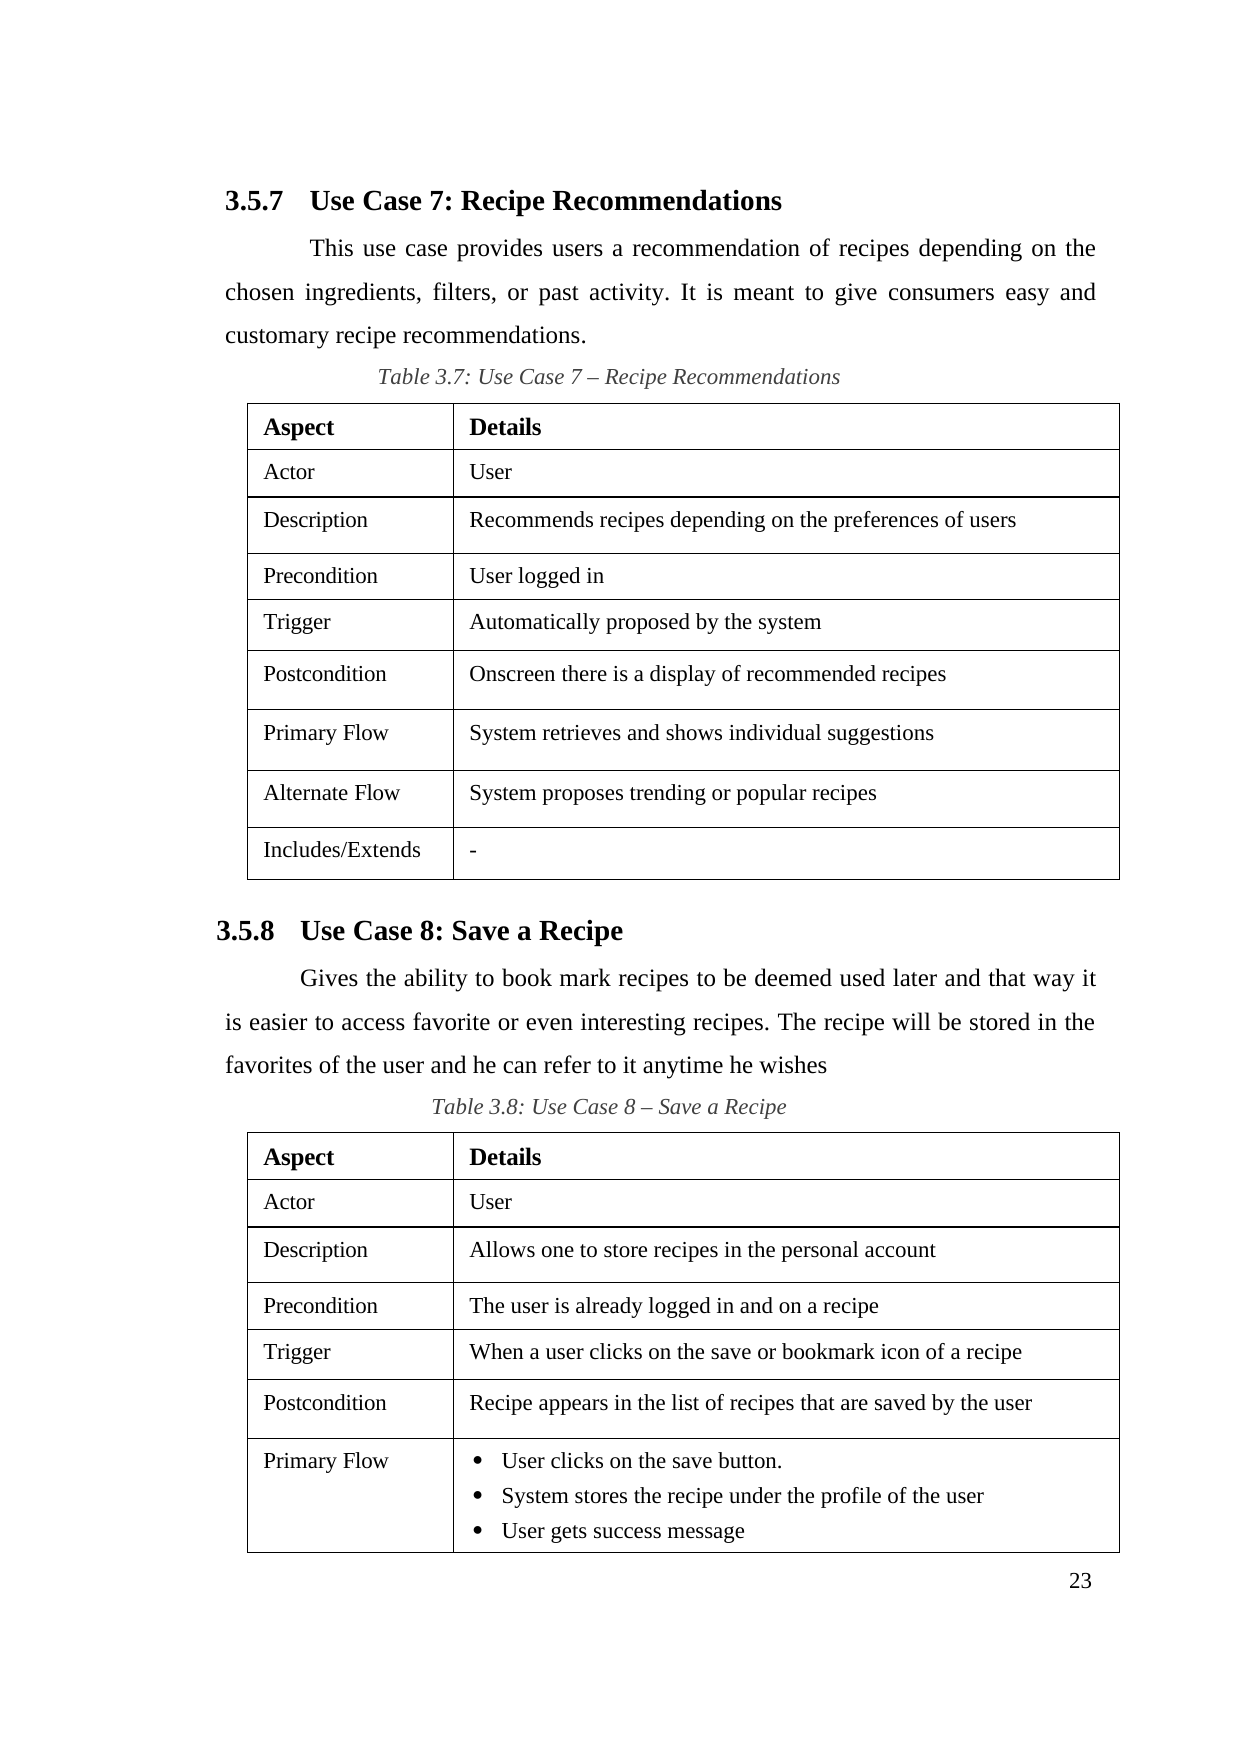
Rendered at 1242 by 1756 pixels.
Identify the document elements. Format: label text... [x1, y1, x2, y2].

table_cell System retrieves and shows individual suggestions [454, 710, 1119, 770]
table_cell Description [248, 498, 453, 552]
table_cell Primary Flow [248, 710, 453, 770]
subtitle Use Case 8: Save a Recipe [216, 913, 1092, 947]
table_cell User logged in [454, 554, 1119, 599]
table_cell Trigger [248, 600, 453, 650]
table_cell Recommends recipes depending on the preferences of users [454, 498, 1119, 552]
table_cell Trigger [248, 1330, 453, 1379]
table_cell Includes/Extends [248, 828, 453, 879]
table_cell Onscreen there is a display of recommended recipes [454, 651, 1119, 709]
table_header Aspect [248, 404, 453, 449]
table_cell User [454, 450, 1119, 496]
table_cell Actor [248, 450, 453, 496]
table_cell The user is already logged in and on a recipe [454, 1283, 1119, 1329]
table_cell When a user clicks on the save or bookmark icon of a recipe [454, 1330, 1119, 1379]
subtitle Table 3.8: Use Case 8 – Save a Recipe [214, 1093, 1006, 1119]
table_cell Description [248, 1228, 453, 1282]
table_cell Automatically proposed by the system [454, 600, 1119, 650]
table_cell Postcondition [248, 651, 453, 709]
subtitle Table 3.7: Use Case 7 – Recipe Recommendations [214, 363, 1006, 389]
subtitle Use Case 7: Recipe Recommendations [225, 183, 1092, 217]
table_cell User [454, 1180, 1119, 1226]
table_cell - [454, 828, 1119, 879]
table_header Details [454, 404, 1119, 449]
text This use case provides users a recommendation of recipes depending on the chosen ingredients, filters, or past activity. It is meant to give consumers easy and customary recipe recommendations. [225, 233, 1097, 348]
table_cell Allows one to store recipes in the personal account [454, 1228, 1119, 1282]
table_cell Actor [248, 1180, 453, 1226]
table_cell User clicks on the save button. System stores the recipe under the profile of the user User gets success message [454, 1439, 1119, 1552]
table_header Aspect [248, 1133, 453, 1179]
table_header Details [454, 1133, 1119, 1179]
table_cell Primary Flow [248, 1439, 453, 1552]
table_cell System proposes trending or popular recipes [454, 771, 1119, 827]
table_cell Alternate Flow [248, 771, 453, 827]
table_cell Recipe appears in the list of recipes that are saved by the user [454, 1380, 1119, 1438]
table_cell Precondition [248, 1283, 453, 1329]
table_cell Precondition [248, 554, 453, 599]
text Gives the ability to book mark recipes to be deemed used later and that way it is easier to access favorite or even interesting recipes. The recipe will be stored in the favorites of the user and he can refer to it anytime he wishes [225, 963, 1097, 1078]
table_cell Postcondition [248, 1380, 453, 1438]
